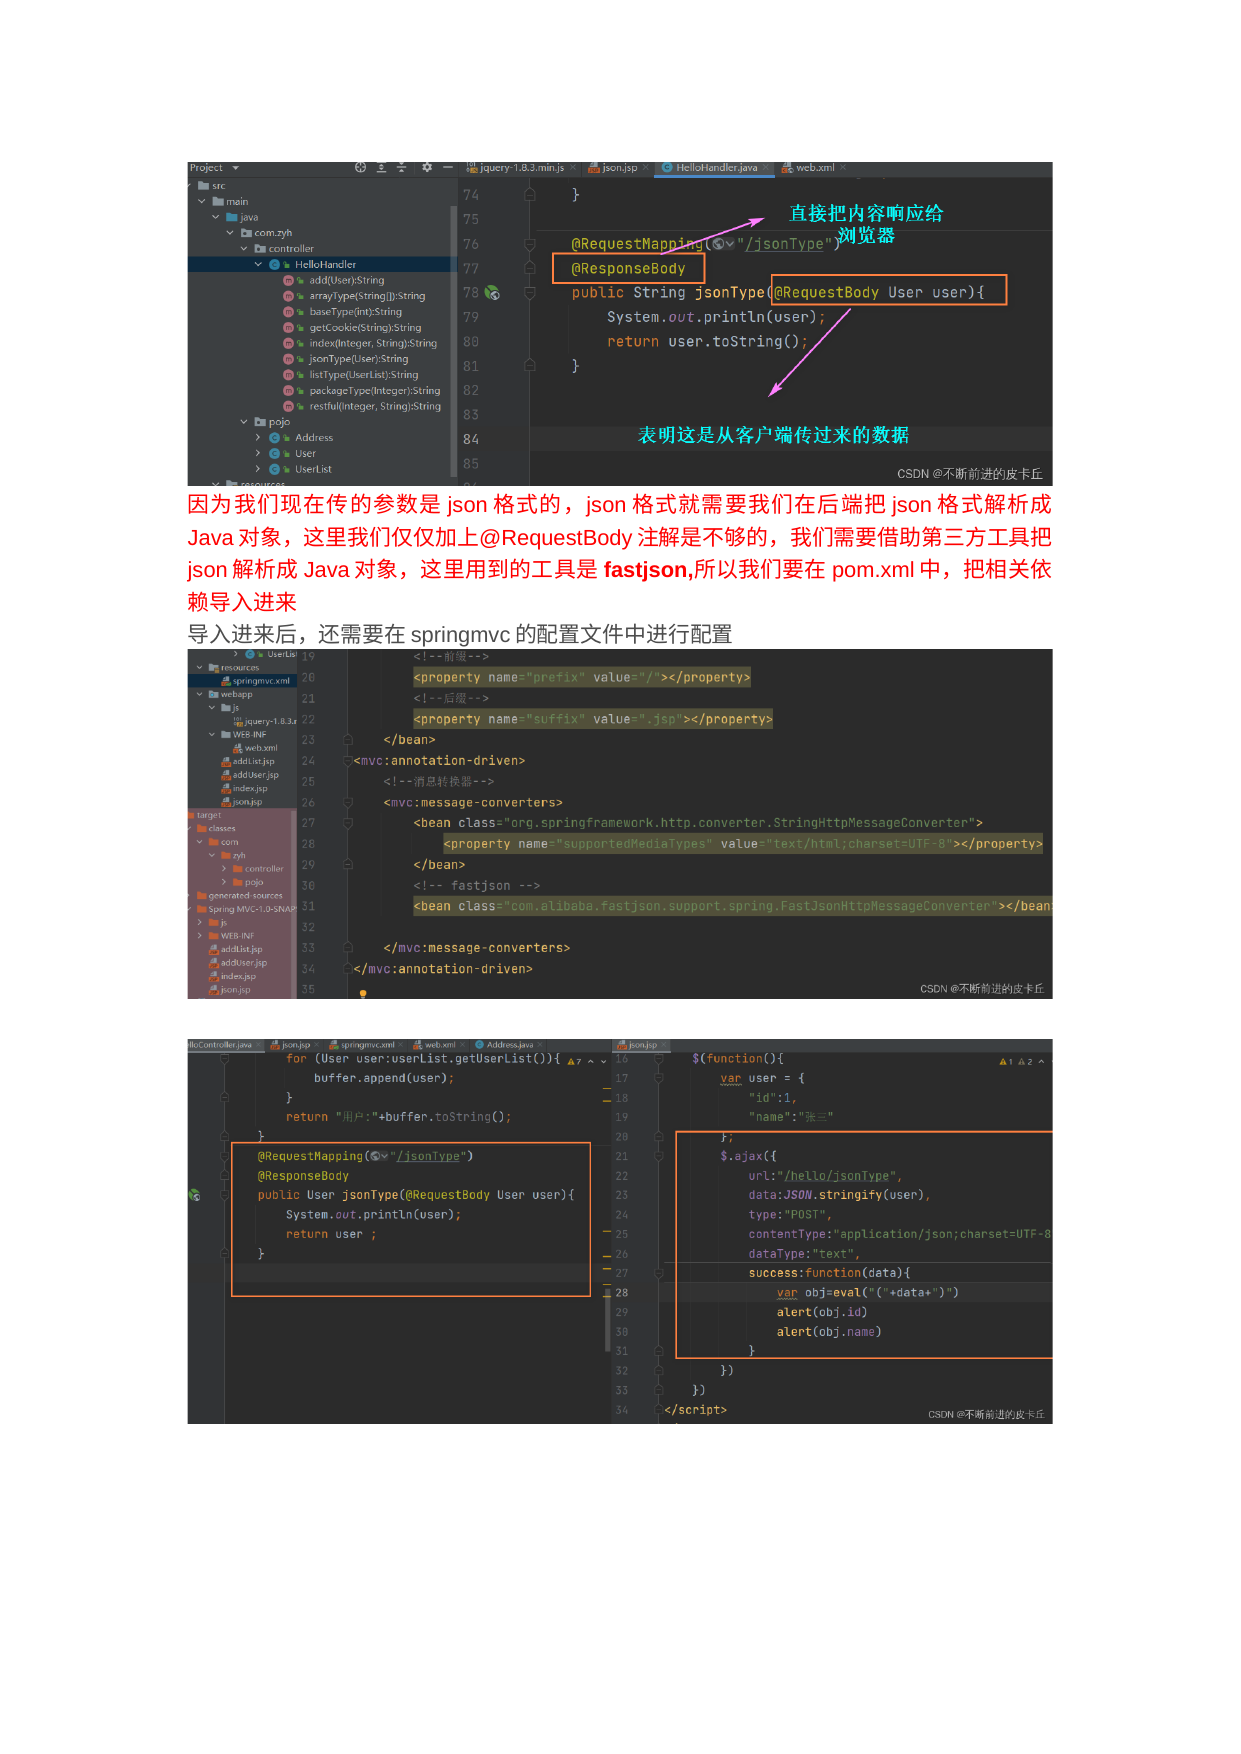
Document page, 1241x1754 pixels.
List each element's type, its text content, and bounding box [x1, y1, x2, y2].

text 导入进来后，还需要在springmvc的配置文件中进行配置 [187, 617, 1053, 649]
picture [187, 649, 1053, 999]
text 因为我们现在传的参数是json格式的，json格式就需要我们在后端把json格式解析成Java对象，这里我们仅仅加上@RequestBody注解是不够的，我们需要借助第三方工具把json解析成Java对象，这里用到的工具是fastjson,所以我们要在pom.xml中，把相关依赖导入进来 [187, 487, 1053, 617]
picture [187, 162, 1053, 486]
picture [187, 1039, 1053, 1424]
